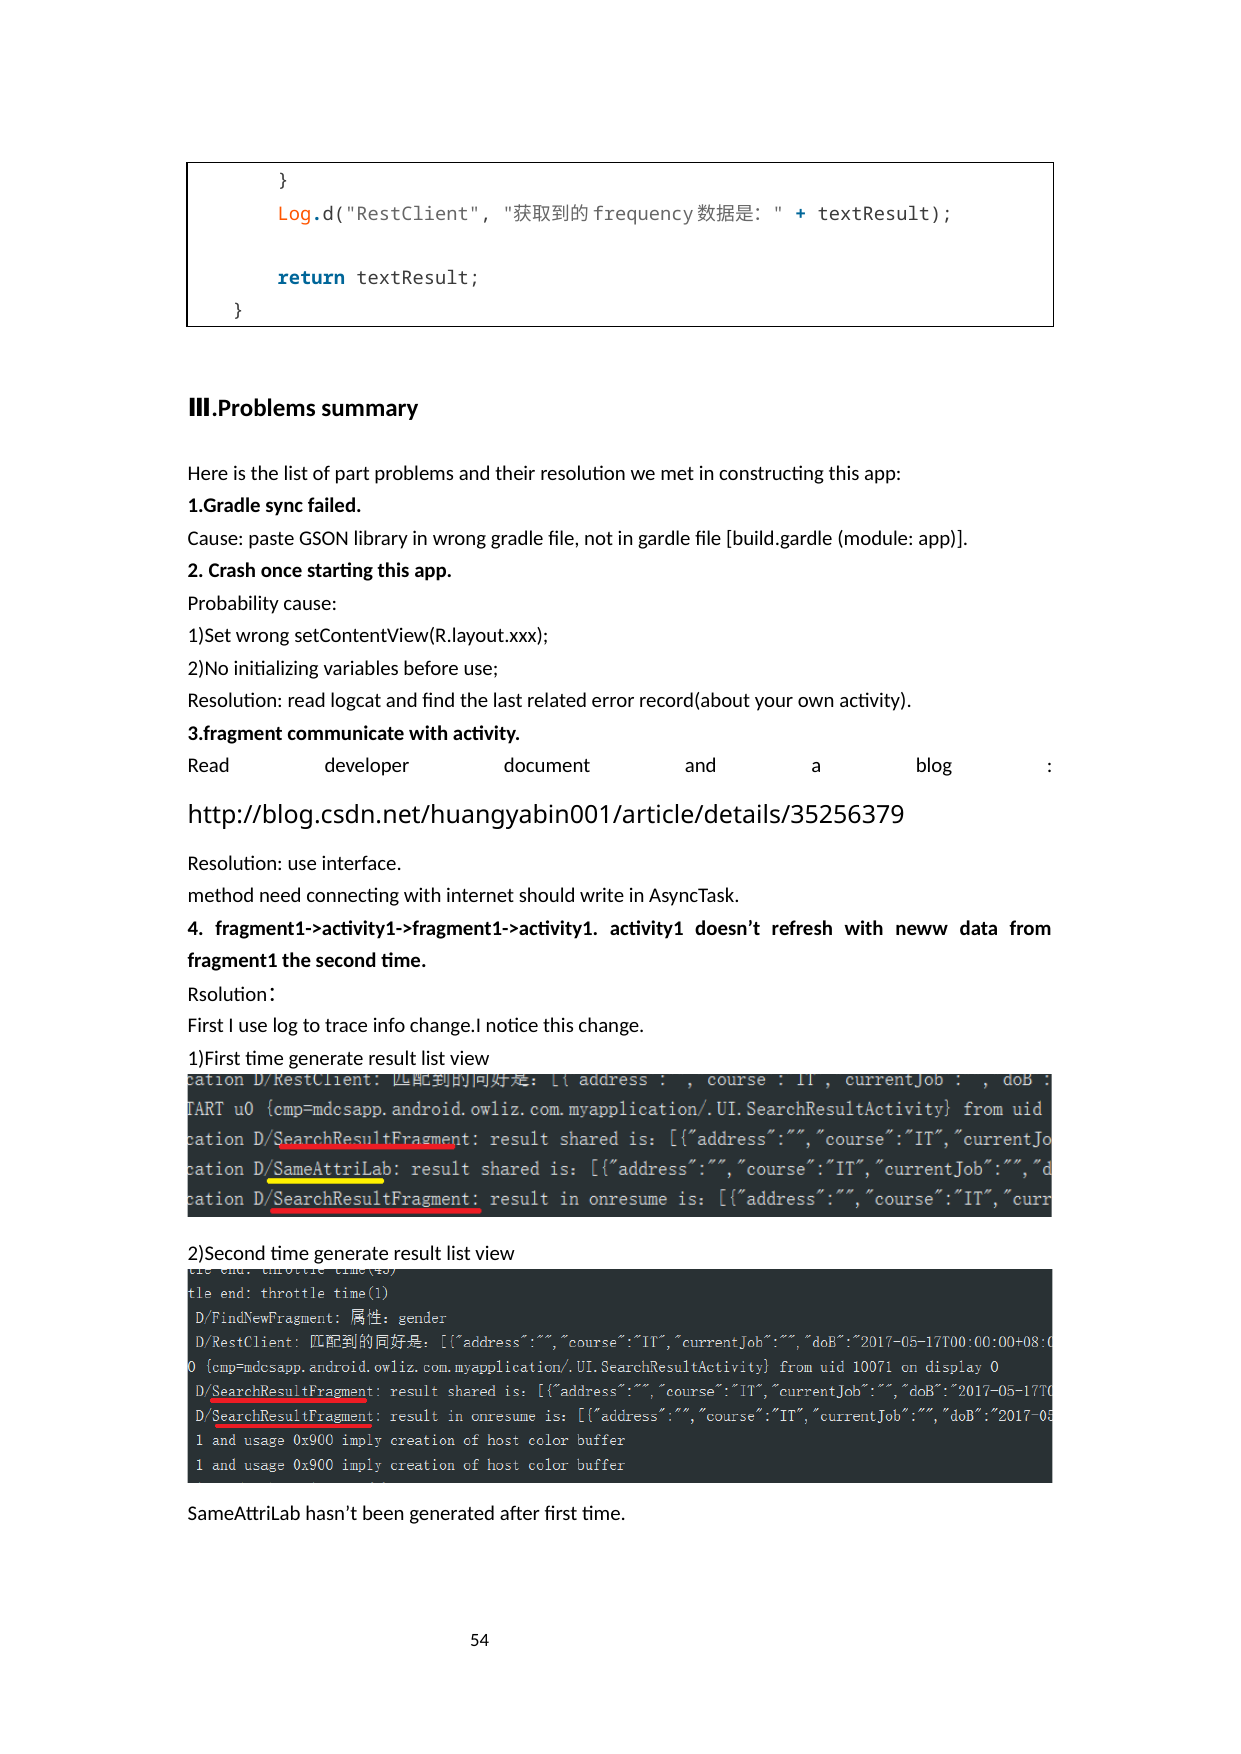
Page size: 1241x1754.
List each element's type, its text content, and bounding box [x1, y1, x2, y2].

text Resolution: read logcat and find the last related error record(about your own activity). [187, 684, 1053, 717]
text } [188, 163, 1053, 196]
text 2. Crash once starting this app. [187, 554, 1053, 587]
text 2)Second time generate result list view [187, 1237, 1053, 1269]
text 1)First time generate result list view [187, 1042, 1053, 1074]
text return textResult; [188, 261, 1053, 292]
text Cause: paste GSON library in wrong gradle file, not in gardle file [build.gardle (module: app)]. [187, 522, 1053, 554]
text 4. fragment1->activity1->fragment1->activity1. activity1 doesn’t refresh with neww data from fragment1 the second time. [187, 912, 1053, 977]
text First I use log to trace info change.I notice this change. [187, 1009, 1053, 1042]
text 2)No initializing variables before use; [187, 652, 1053, 684]
picture [187, 1269, 1053, 1483]
text Resolution: use interface. [187, 847, 1053, 879]
text 3.fragment communicate with activity. [187, 717, 1053, 749]
text Rsolution： [187, 977, 1053, 1009]
text method need connecting with internet should write in AsyncTask. [187, 879, 1053, 912]
text 1.Gradle sync failed. [187, 489, 1053, 522]
text Ⅲ.Problems summary [187, 392, 1053, 424]
picture [187, 1074, 1052, 1217]
text } [188, 292, 1053, 326]
text Log.d("RestClient", "获取到的frequency数据是：" + textResult); [188, 196, 1053, 228]
text Read developer document and a blog : http://blog.csdn.net/huangyabin001/article/details/35256379 [187, 749, 1053, 847]
text SameAttriLab hasn’t been generated after first time. [187, 1497, 1053, 1529]
text Probability cause: [187, 587, 1053, 619]
text Here is the list of part problems and their resolution we met in constructing this app: [187, 457, 1053, 489]
text 1)Set wrong setContentView(R.layout.xxx); [187, 619, 1053, 652]
